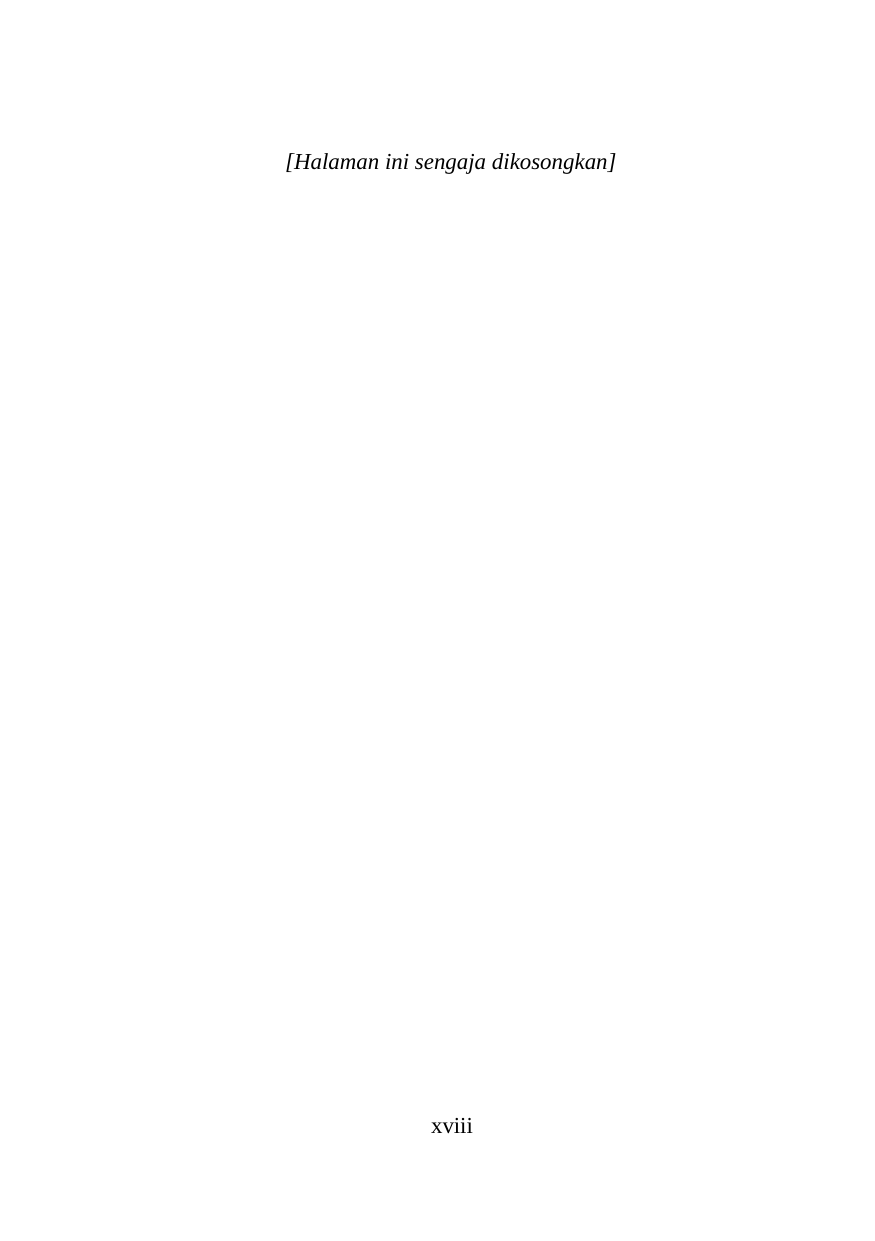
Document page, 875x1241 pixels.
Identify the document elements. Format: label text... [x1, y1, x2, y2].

text [Halaman ini sengaja dikosongkan] [148, 148, 756, 174]
